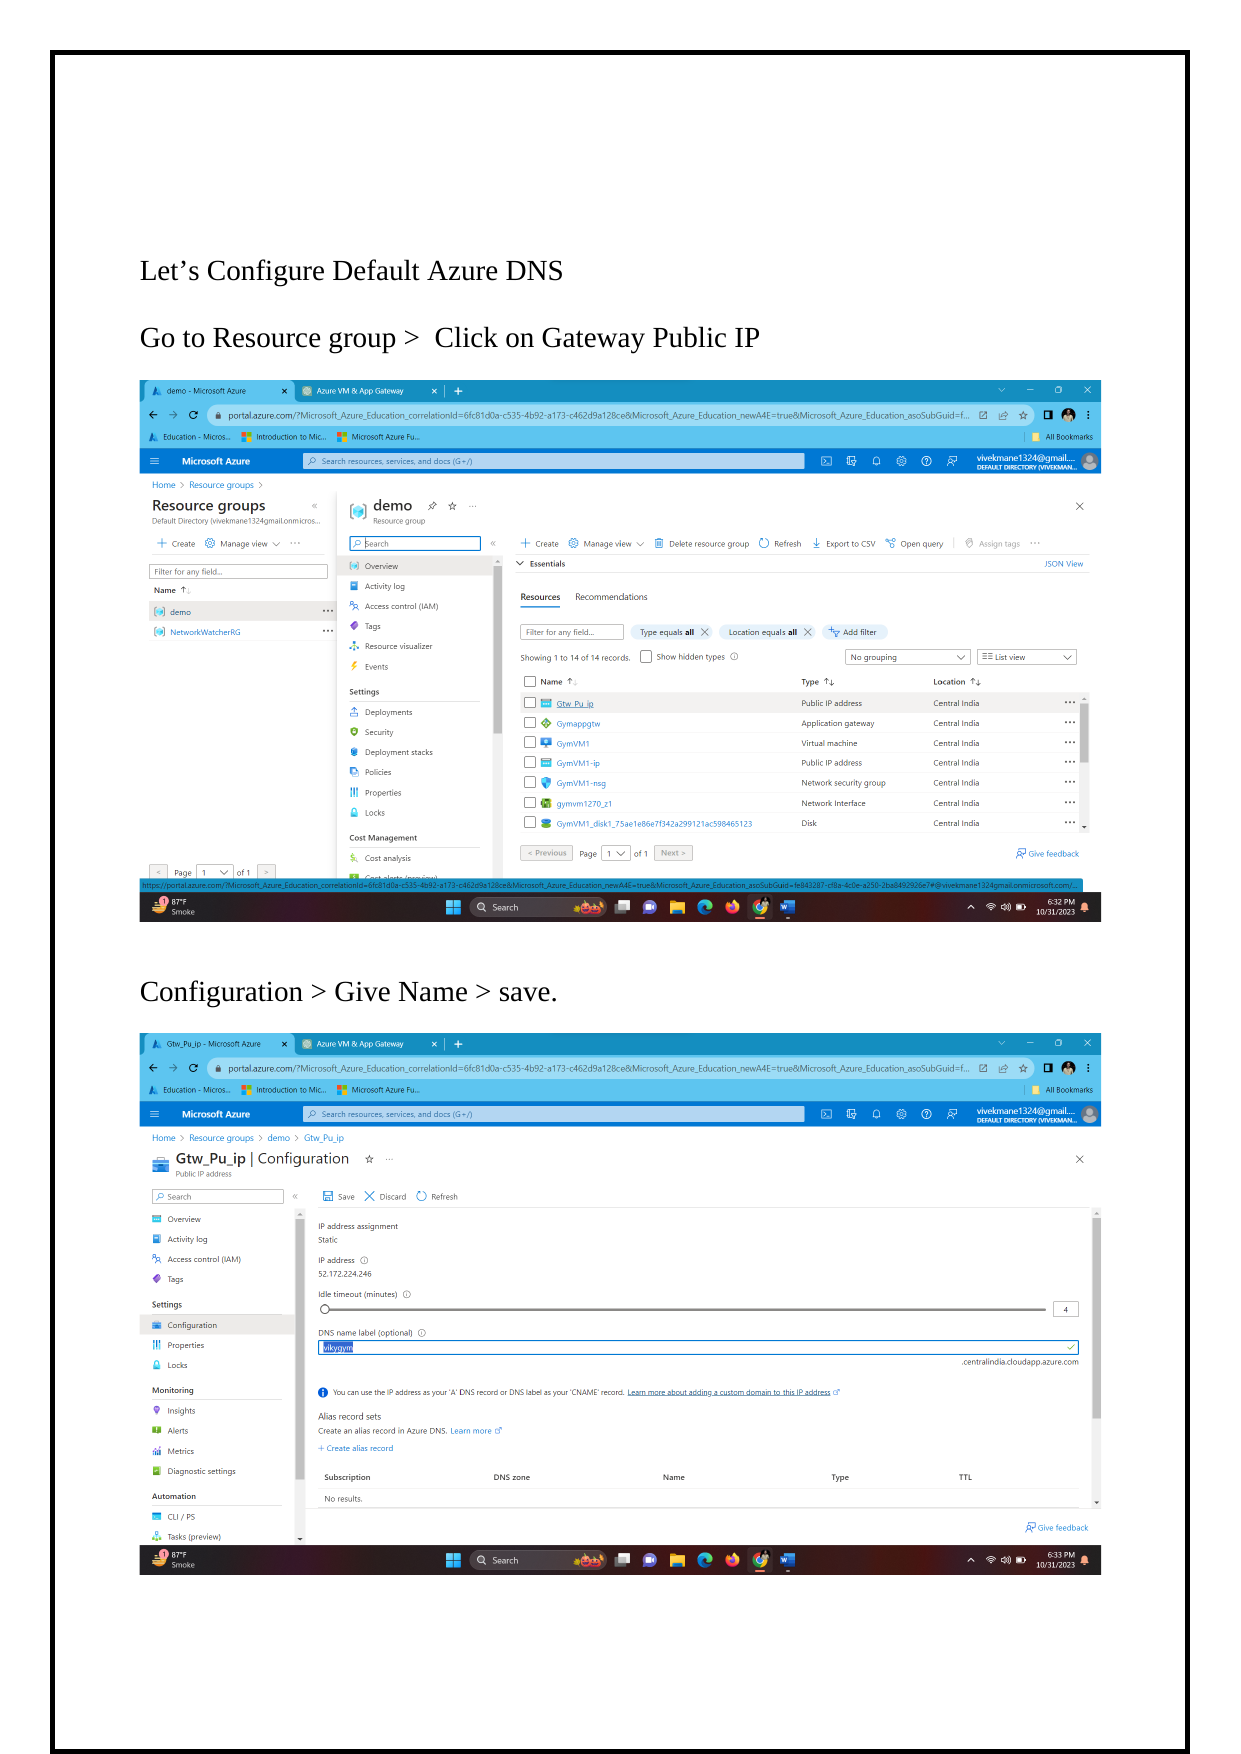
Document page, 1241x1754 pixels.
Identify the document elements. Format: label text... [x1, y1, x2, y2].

picture [139, 380, 1102, 922]
text Let’s Configure Default Azure DNS [139, 253, 1101, 287]
text Go to Resource group > Click on Gateway Public IP [139, 320, 1101, 354]
text Configuration > Give Name > save. [139, 974, 1101, 1007]
picture [139, 1033, 1102, 1575]
